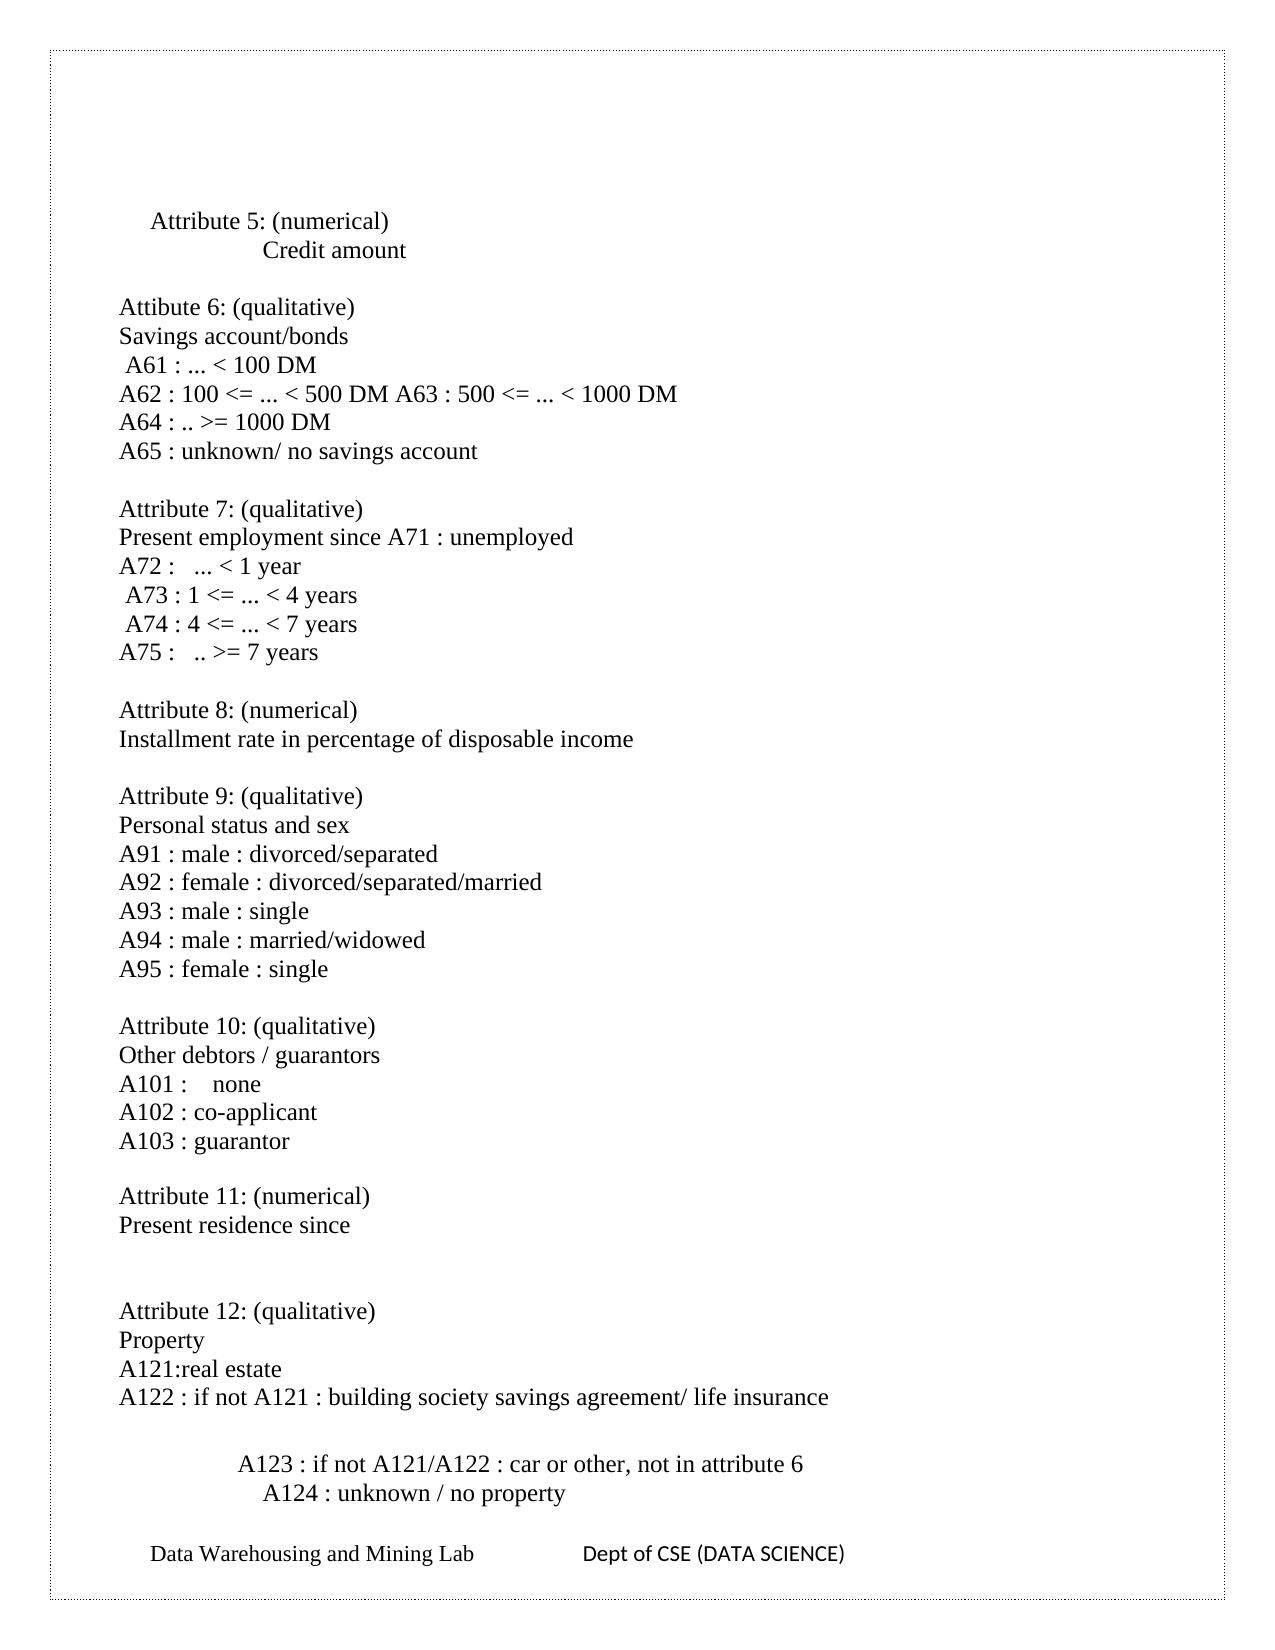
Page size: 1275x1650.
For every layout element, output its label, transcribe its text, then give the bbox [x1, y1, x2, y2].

text Personal status and sex [119, 810, 1177, 839]
text A65 : unknown/ no savings account [119, 436, 1177, 465]
text Attribute 7: (qualitative) [119, 494, 1177, 522]
text A62 : 100 <= ... < 500 DM A63 : 500 <= ... < 1000 DM [119, 379, 1177, 407]
text Attribute 8: (numerical) [119, 695, 1177, 724]
text Present employment since A71 : unemployed [119, 522, 1177, 551]
text Attribute 12: (qualitative) [119, 1296, 1177, 1325]
text Attribute 5: (numerical) [150, 206, 1177, 235]
text A73 : 1 <= ... < 4 years [119, 580, 1177, 609]
text A102 : co-applicant [119, 1097, 1177, 1126]
text A61 : ... < 100 DM [119, 350, 1177, 379]
text Property [119, 1325, 1177, 1354]
text A103 : guarantor [119, 1126, 1177, 1155]
text A94 : male : married/widowed [119, 925, 1177, 954]
text Attribute 11: (numerical) [119, 1181, 1177, 1210]
text A92 : female : divorced/separated/married [119, 867, 1177, 896]
text Attibute 6: (qualitative) [119, 292, 1177, 321]
text Credit amount [262, 235, 1177, 264]
text Attribute 10: (qualitative) [119, 1011, 1177, 1040]
text A121:real estate [119, 1354, 1177, 1382]
text A72 : ... < 1 year [119, 551, 1177, 580]
text Present residence since [119, 1210, 1177, 1239]
text Savings account/bonds [119, 321, 1177, 350]
text Other debtors / guarantors [119, 1040, 1177, 1069]
text A95 : female : single [119, 954, 1177, 982]
text A75 : .. >= 7 years [119, 637, 1177, 666]
text A93 : male : single [119, 896, 1177, 925]
text A64 : .. >= 1000 DM [119, 407, 1177, 436]
text A122 : if not A121 : building society savings agreement/ life insurance [119, 1382, 1177, 1411]
text A123 : if not A121/A122 : car or other, not in attribute 6 A124 : unknown / no property [237, 1449, 806, 1507]
text Installment rate in percentage of disposable income [119, 724, 1177, 752]
text A101 : none [119, 1069, 1177, 1097]
text A74 : 4 <= ... < 7 years [119, 609, 1177, 637]
text Attribute 9: (qualitative) [119, 781, 1177, 810]
text A91 : male : divorced/separated [119, 839, 1177, 867]
